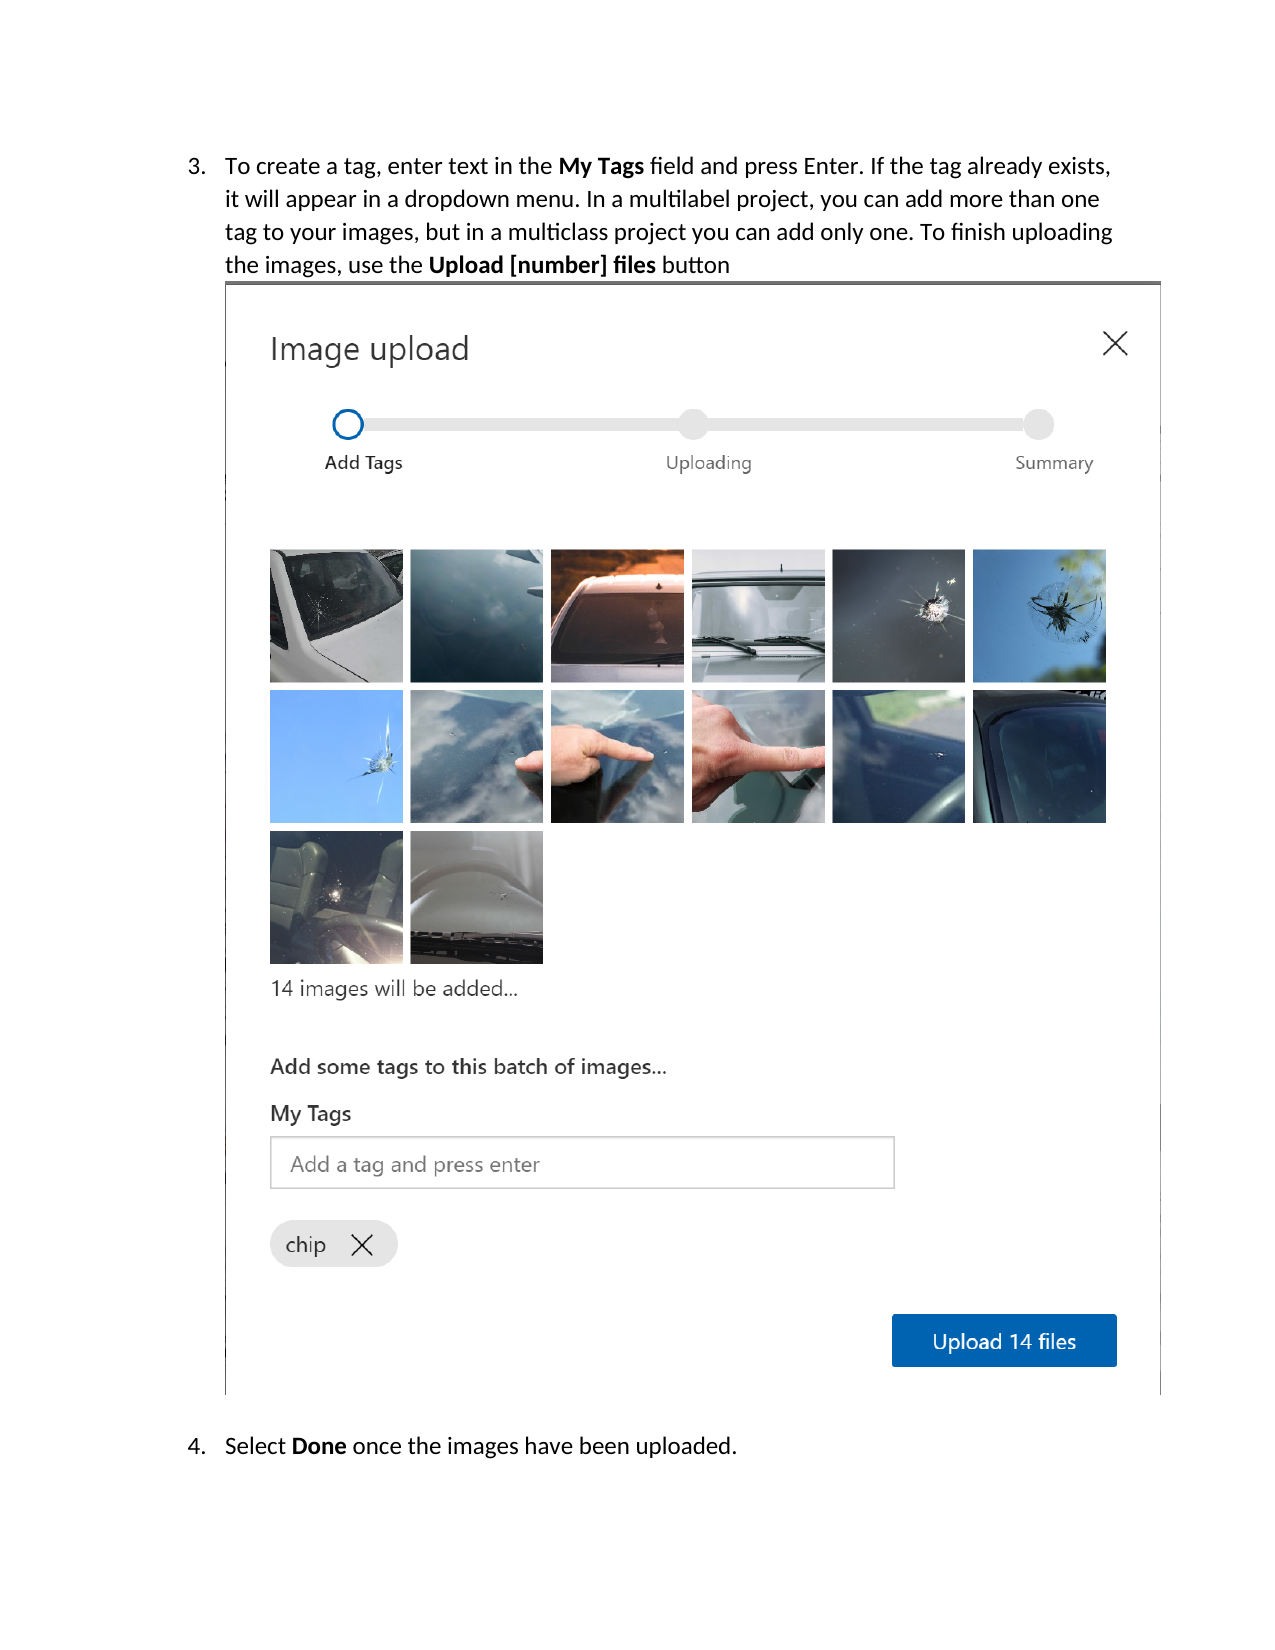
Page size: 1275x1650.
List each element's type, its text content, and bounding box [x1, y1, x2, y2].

list To create a tag, enter text in the My Tags field and press Enter. If the tag already exists, it will appear in a dropdown menu. In a multilabel project, you can add more than one tag to your images, but in a multiclass project you can add only one. To finish uploading the images, use the Upload [number] files button [187, 150, 1125, 279]
picture [225, 281, 1161, 1395]
list Select Done once the images have been uploaded. [187, 1430, 1125, 1461]
